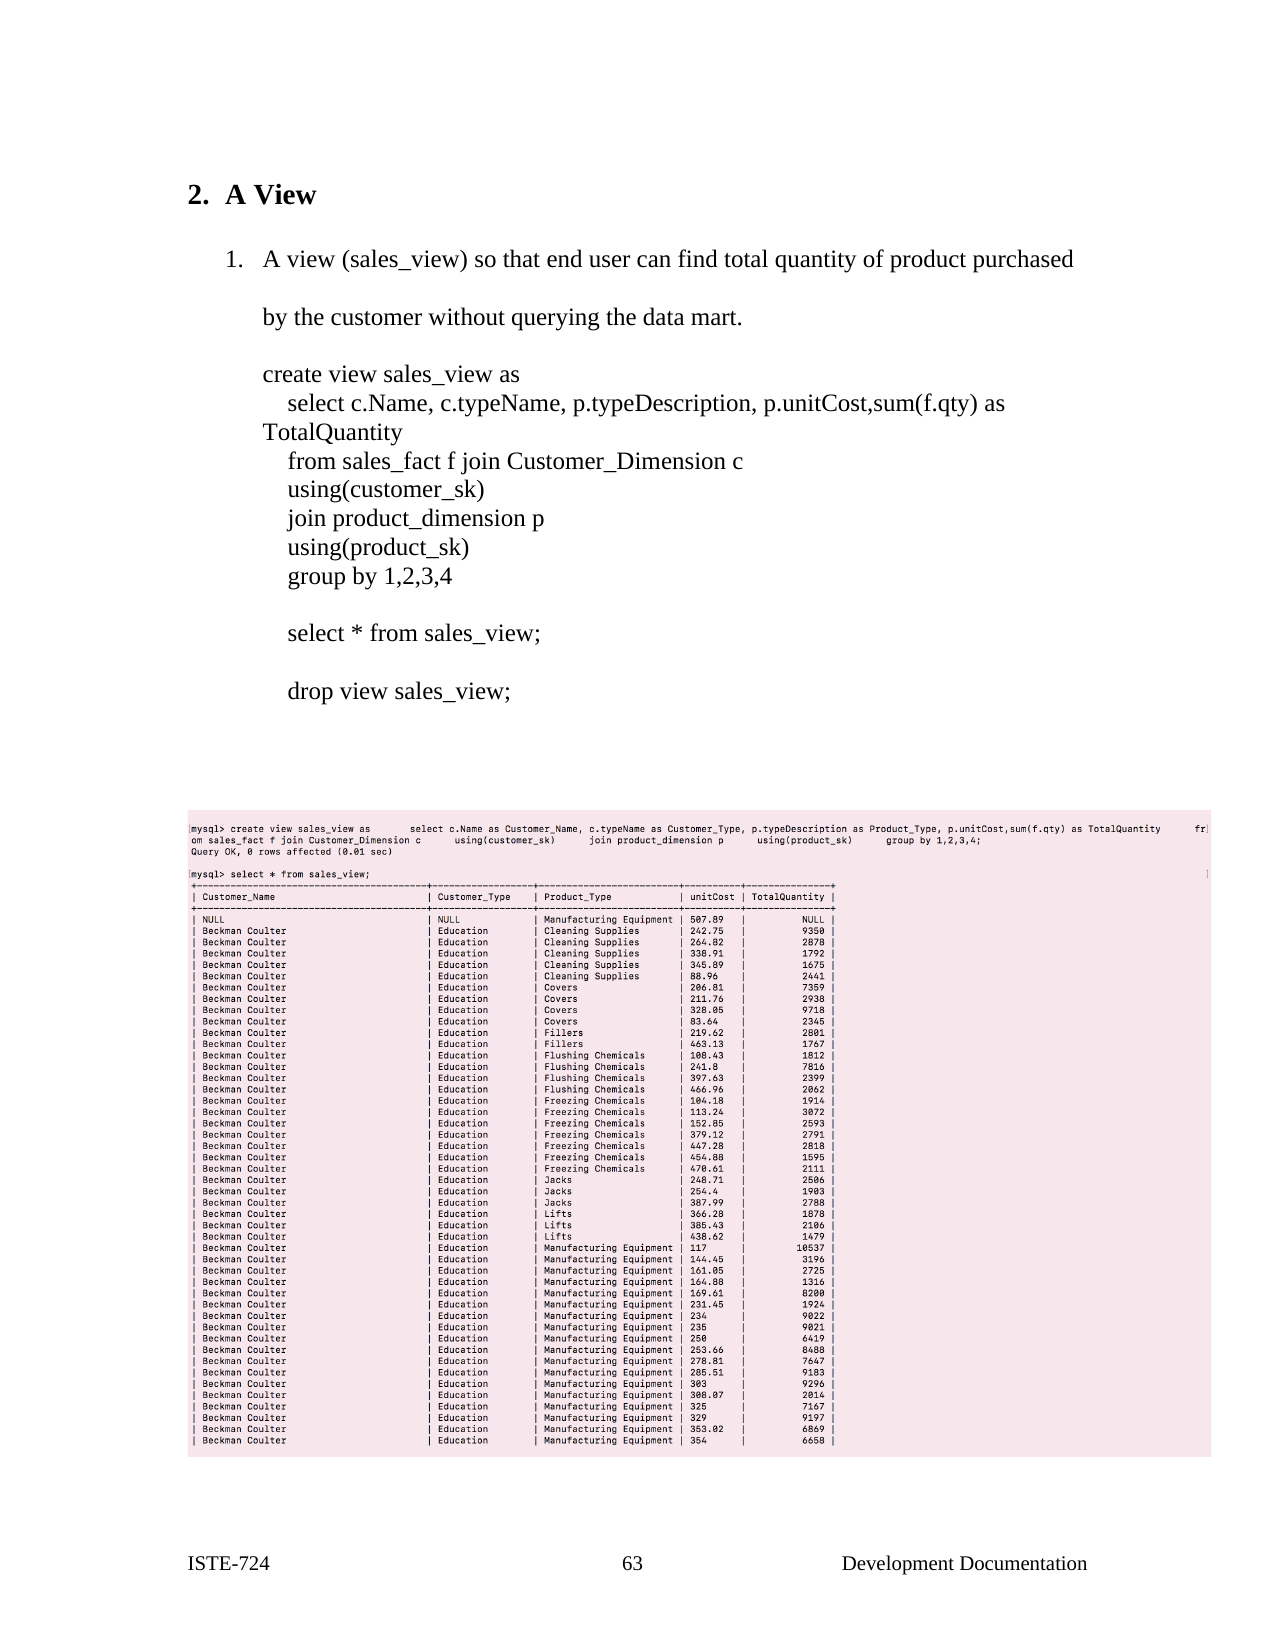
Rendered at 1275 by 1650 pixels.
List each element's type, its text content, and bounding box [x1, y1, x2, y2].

list A view (sales_view) so that end user can find total quantity of product purchased by the customer without querying the data mart. [225, 244, 1087, 331]
picture [187, 810, 1212, 1457]
list create view sales_view as select c.Name, c.typeName, p.typeDescription, p.unitCost,sum(f.qty) as TotalQuantity from sales_fact f join Customer_Dimension c using(customer_sk) join product_dimension p using(product_sk) group by 1,2,3,4 select * from sales_view; drop view sales_view; [262, 359, 1087, 704]
subtitle 2. A View [187, 177, 1087, 211]
